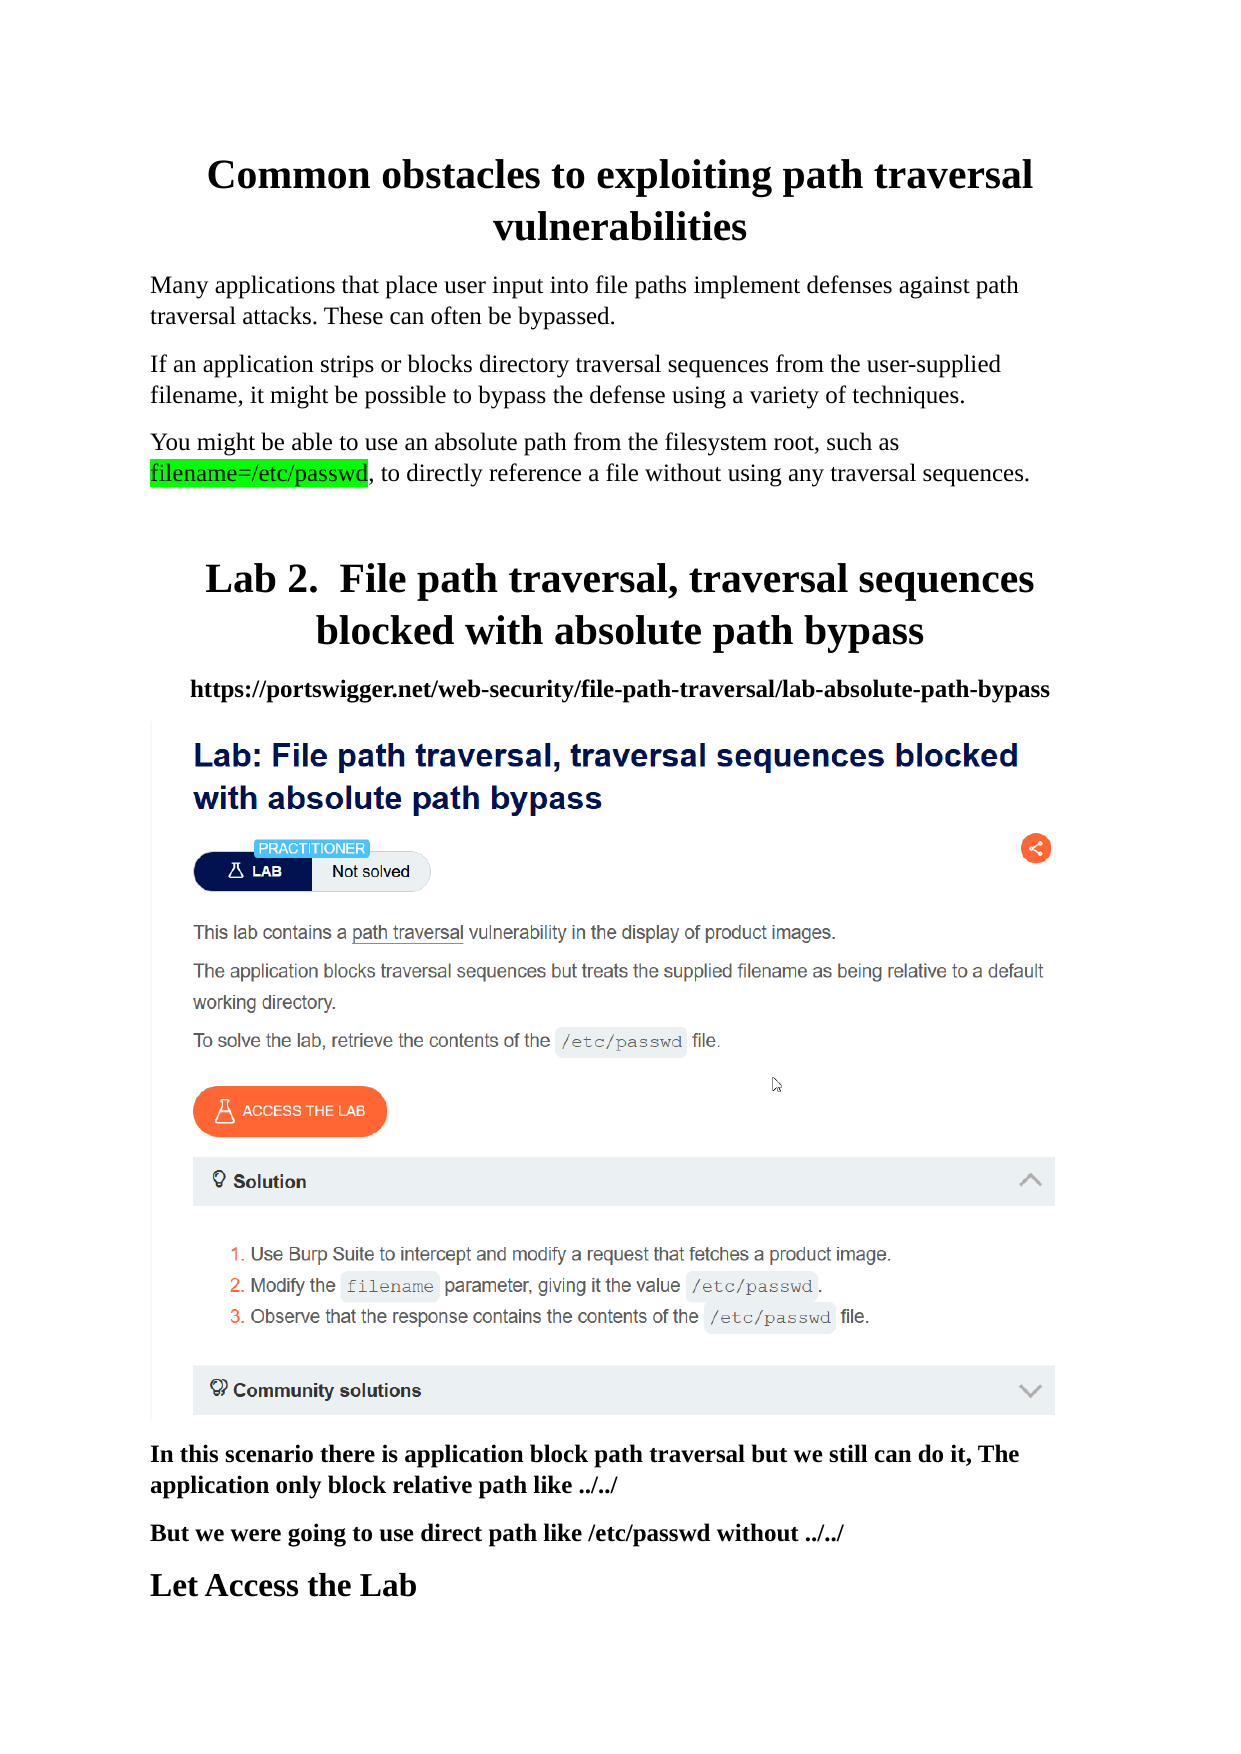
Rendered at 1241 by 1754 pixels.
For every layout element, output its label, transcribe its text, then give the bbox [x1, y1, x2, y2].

picture [150, 721, 1091, 1421]
text Common obstacles to exploiting path traversal vulnerabilities [150, 150, 1090, 249]
text Let Access the Lab [150, 1566, 1090, 1604]
text https://portswigger.net/web-security/file-path-traversal/lab-absolute-path-bypass [150, 674, 1090, 703]
text In this scenario there is application block path traversal but we still can do it, The application only block relative path like ../../ [150, 1439, 1090, 1499]
text Many applications that place user input into file paths implement defenses against path traversal attacks. These can often be bypassed. [150, 270, 1090, 330]
text Lab 2. File path traversal, traversal sequences blocked with absolute path bypass [150, 554, 1090, 653]
text If an application strips or blocks directory traversal sequences from the user-supplied filename, it might be possible to bypass the defense using a variety of techniques. [150, 349, 1090, 408]
text But we were going to use direct path like /etc/passwd without ../../ [150, 1518, 1090, 1547]
text You might be able to use an absolute path from the filesystem root, such as filename=/etc/passwd, to directly reference a file without using any traversal sequences. [150, 427, 1090, 487]
